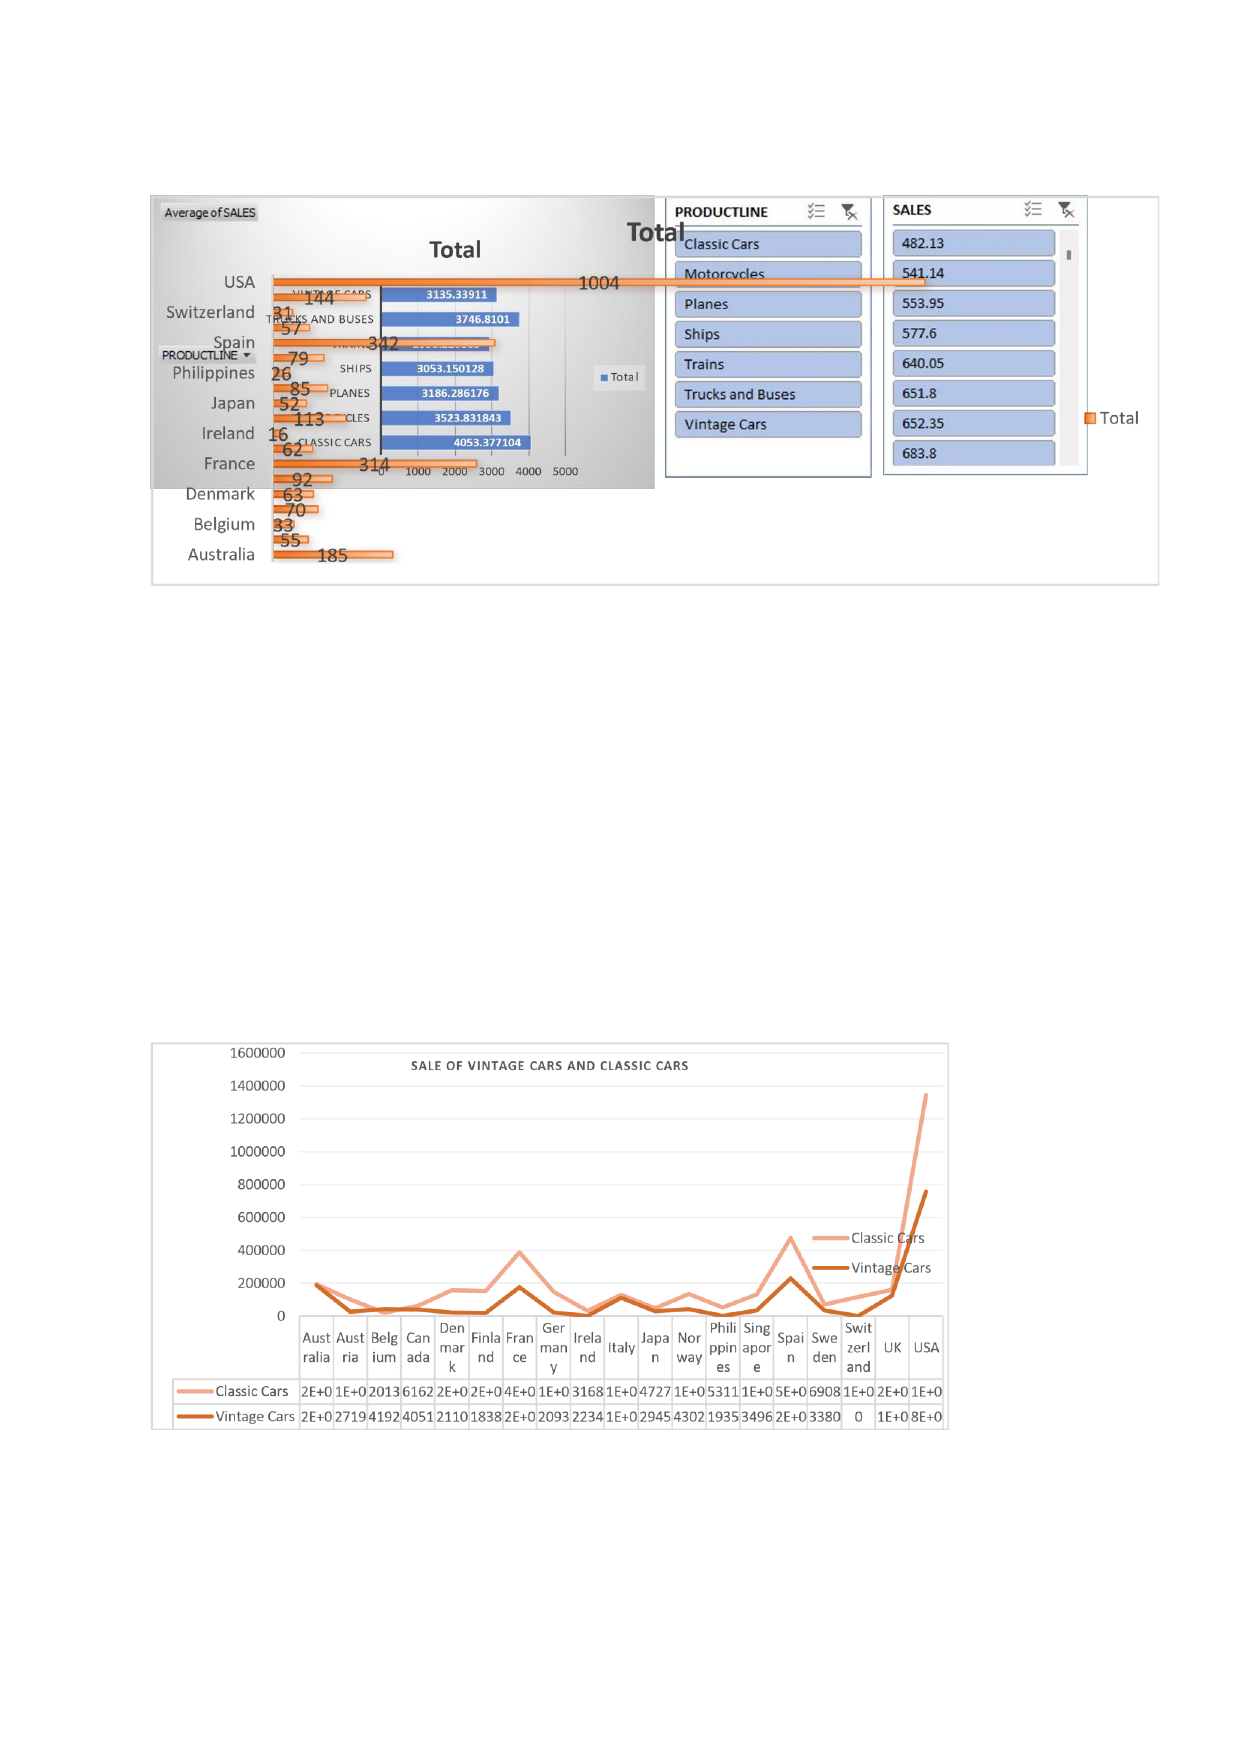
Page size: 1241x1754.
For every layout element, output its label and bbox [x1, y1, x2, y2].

picture [150, 195, 1160, 586]
picture [150, 1042, 949, 1430]
